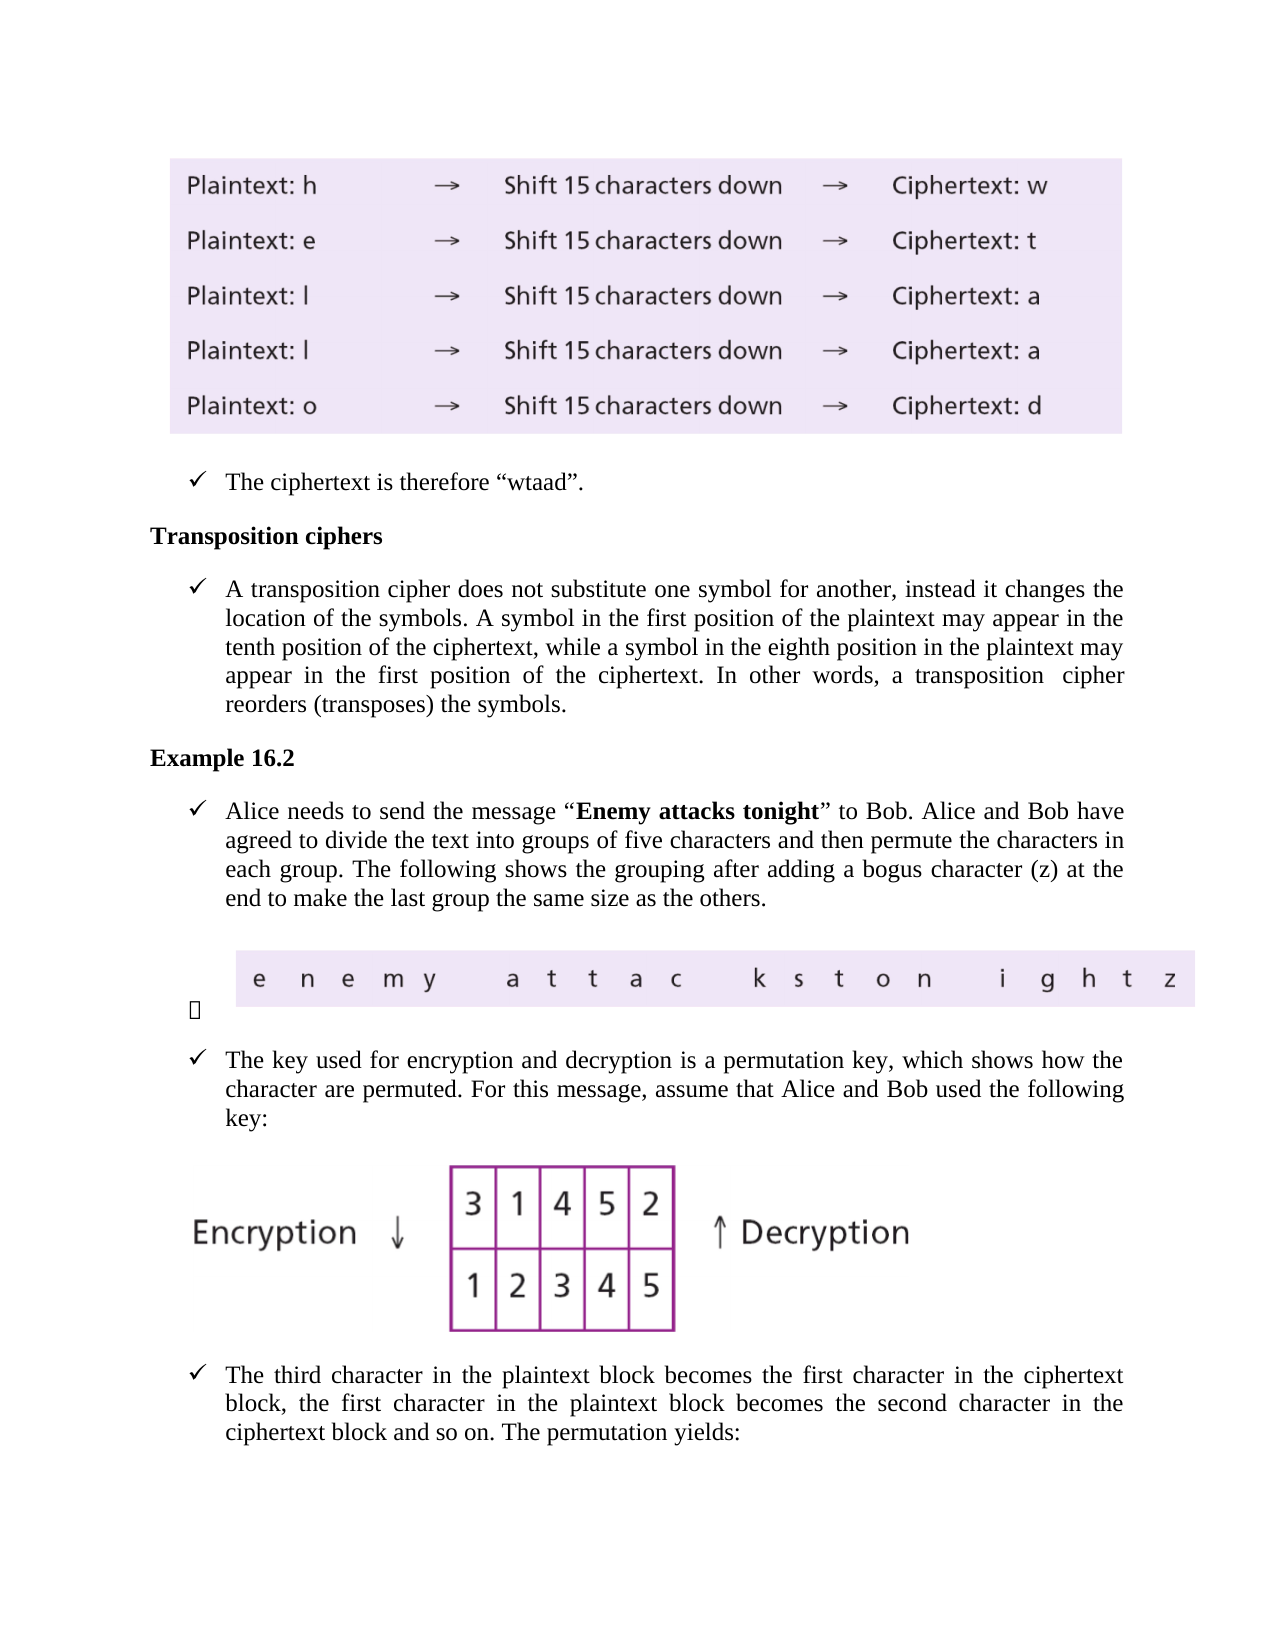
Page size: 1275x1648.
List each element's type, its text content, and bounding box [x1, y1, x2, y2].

picture [169, 158, 1123, 434]
subtitle Transposition ciphers [150, 521, 1206, 549]
list The key used for encryption and decryption is a permutation key, which shows how the character are permuted. For this message, assume that Alice and Bob used the following key: [187, 1046, 1125, 1132]
list A transposition cipher does not substitute one symbol for another, instead it changes the location of the symbols. A symbol in the first position of the plaintext may appear in the tenth position of the ciphertext, while a symbol in the eighth position in the plaintext may appear in the first position of the ciphertext. In other words, a transposition cipher reorders (transposes) the symbols. [187, 574, 1125, 718]
picture [235, 950, 1196, 1007]
picture [193, 1165, 909, 1332]
list The third character in the plaintext block becomes the first character in the ciphertext block, the first character in the plaintext block becomes the second character in the ciphertext block and so on. The permutation yields: [187, 1360, 1125, 1446]
text  [187, 992, 1206, 1027]
list The ciphertext is therefore “wtaad”. [187, 467, 1206, 495]
list Alice needs to send the message “Enemy attacks tonight” to Bob. Alice and Bob have agreed to divide the text into groups of five characters and then permute the characters in each group. The following shows the grouping after adding a bogus character (z) at the end to make the last group the same size as the others. [187, 796, 1125, 911]
subtitle Example 16.2 [150, 743, 1206, 772]
